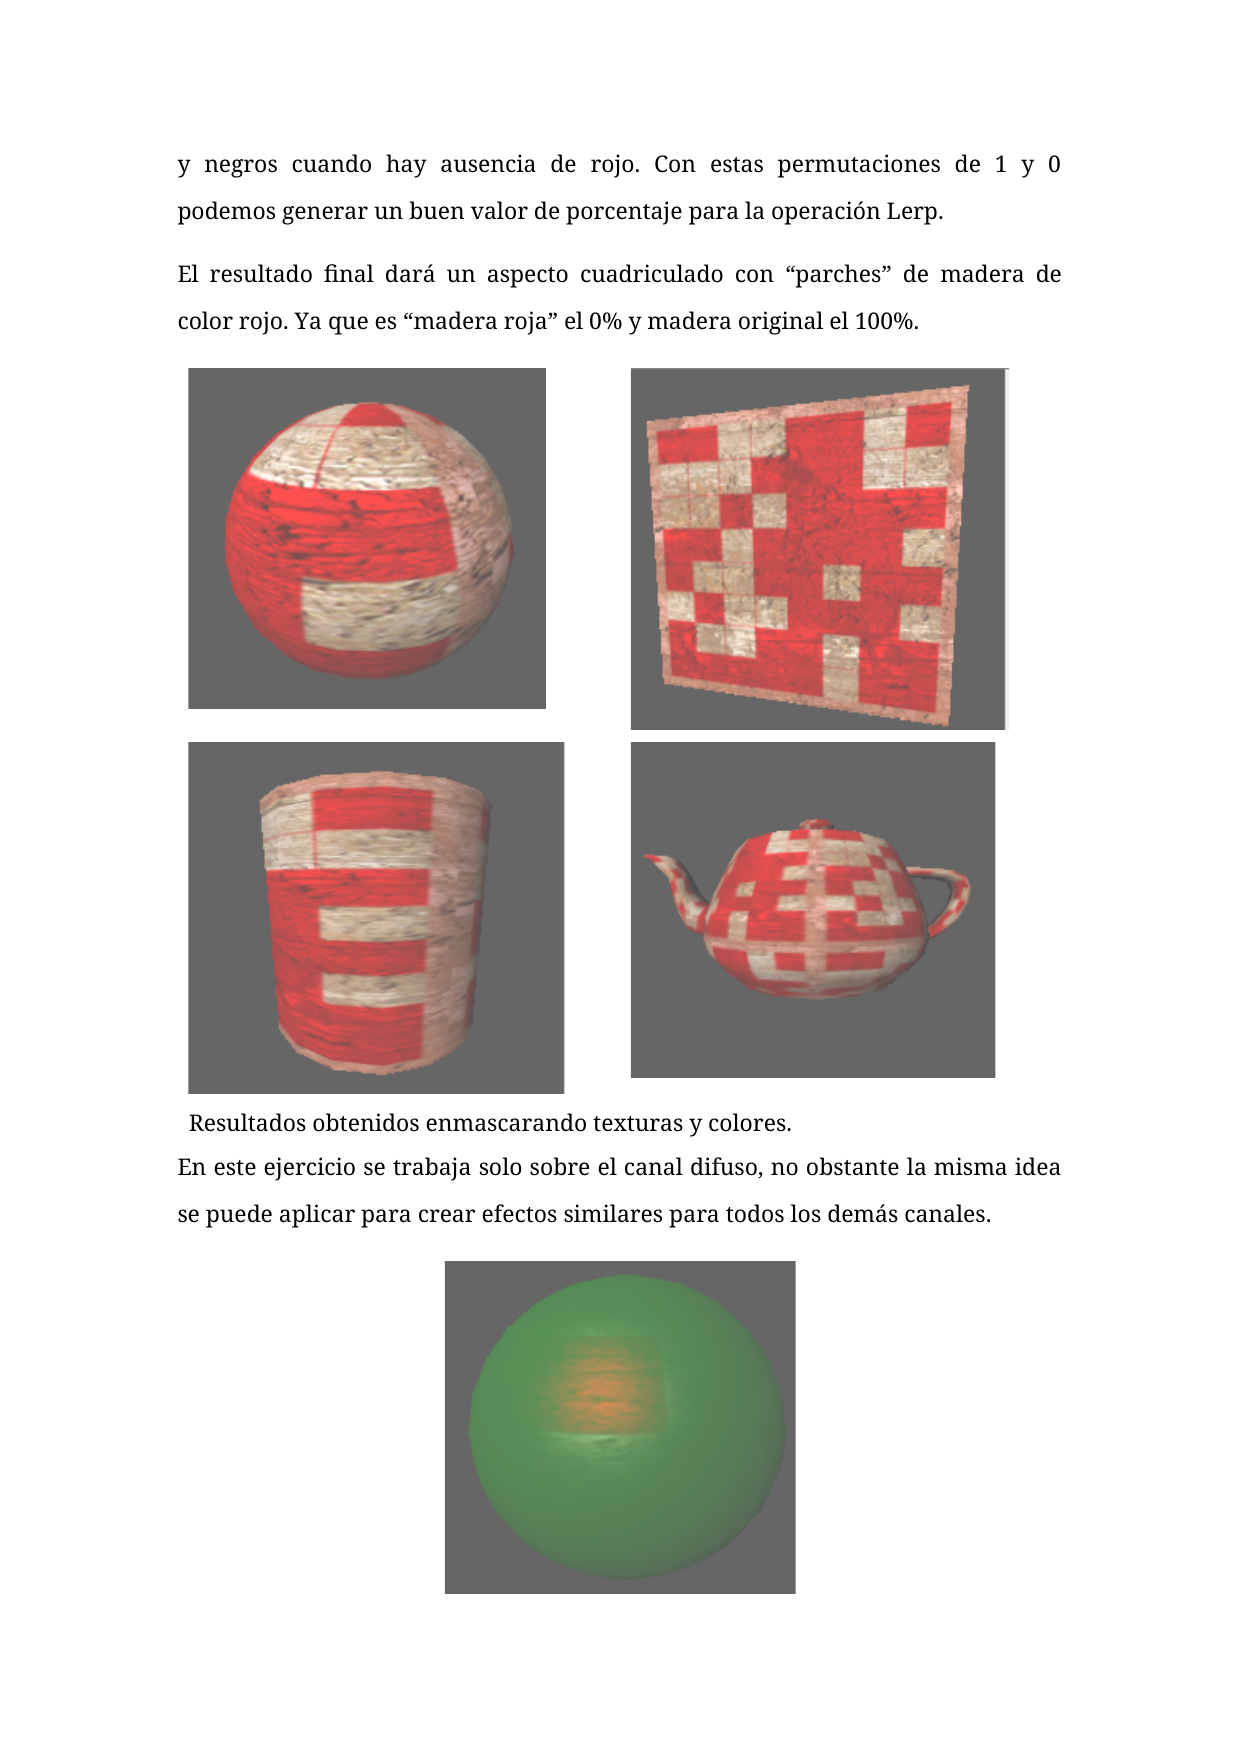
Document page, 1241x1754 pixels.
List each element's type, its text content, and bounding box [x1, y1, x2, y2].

table_header [177, 369, 619, 743]
table_header [620, 369, 1062, 743]
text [177, 148, 1063, 226]
picture [188, 368, 546, 709]
table_cell [620, 743, 1062, 1106]
text El resultado final dará un aspecto cuadriculado con “parches” de madera de color rojo. Ya que es “madera roja” el 0% y madera original el 100%. [177, 258, 1063, 336]
text En este ejercicio se trabaja solo sobre el canal difuso, no obstante la misma idea se puede aplicar para crear efectos similares para todos los demás canales. [177, 1151, 1063, 1229]
table_cell [177, 743, 619, 1106]
picture [188, 742, 566, 1094]
table_cell Resultados obtenidos enmascarando texturas y colores. [177, 1106, 1062, 1151]
picture [630, 368, 1010, 730]
picture [630, 742, 996, 1078]
picture [444, 1261, 796, 1594]
